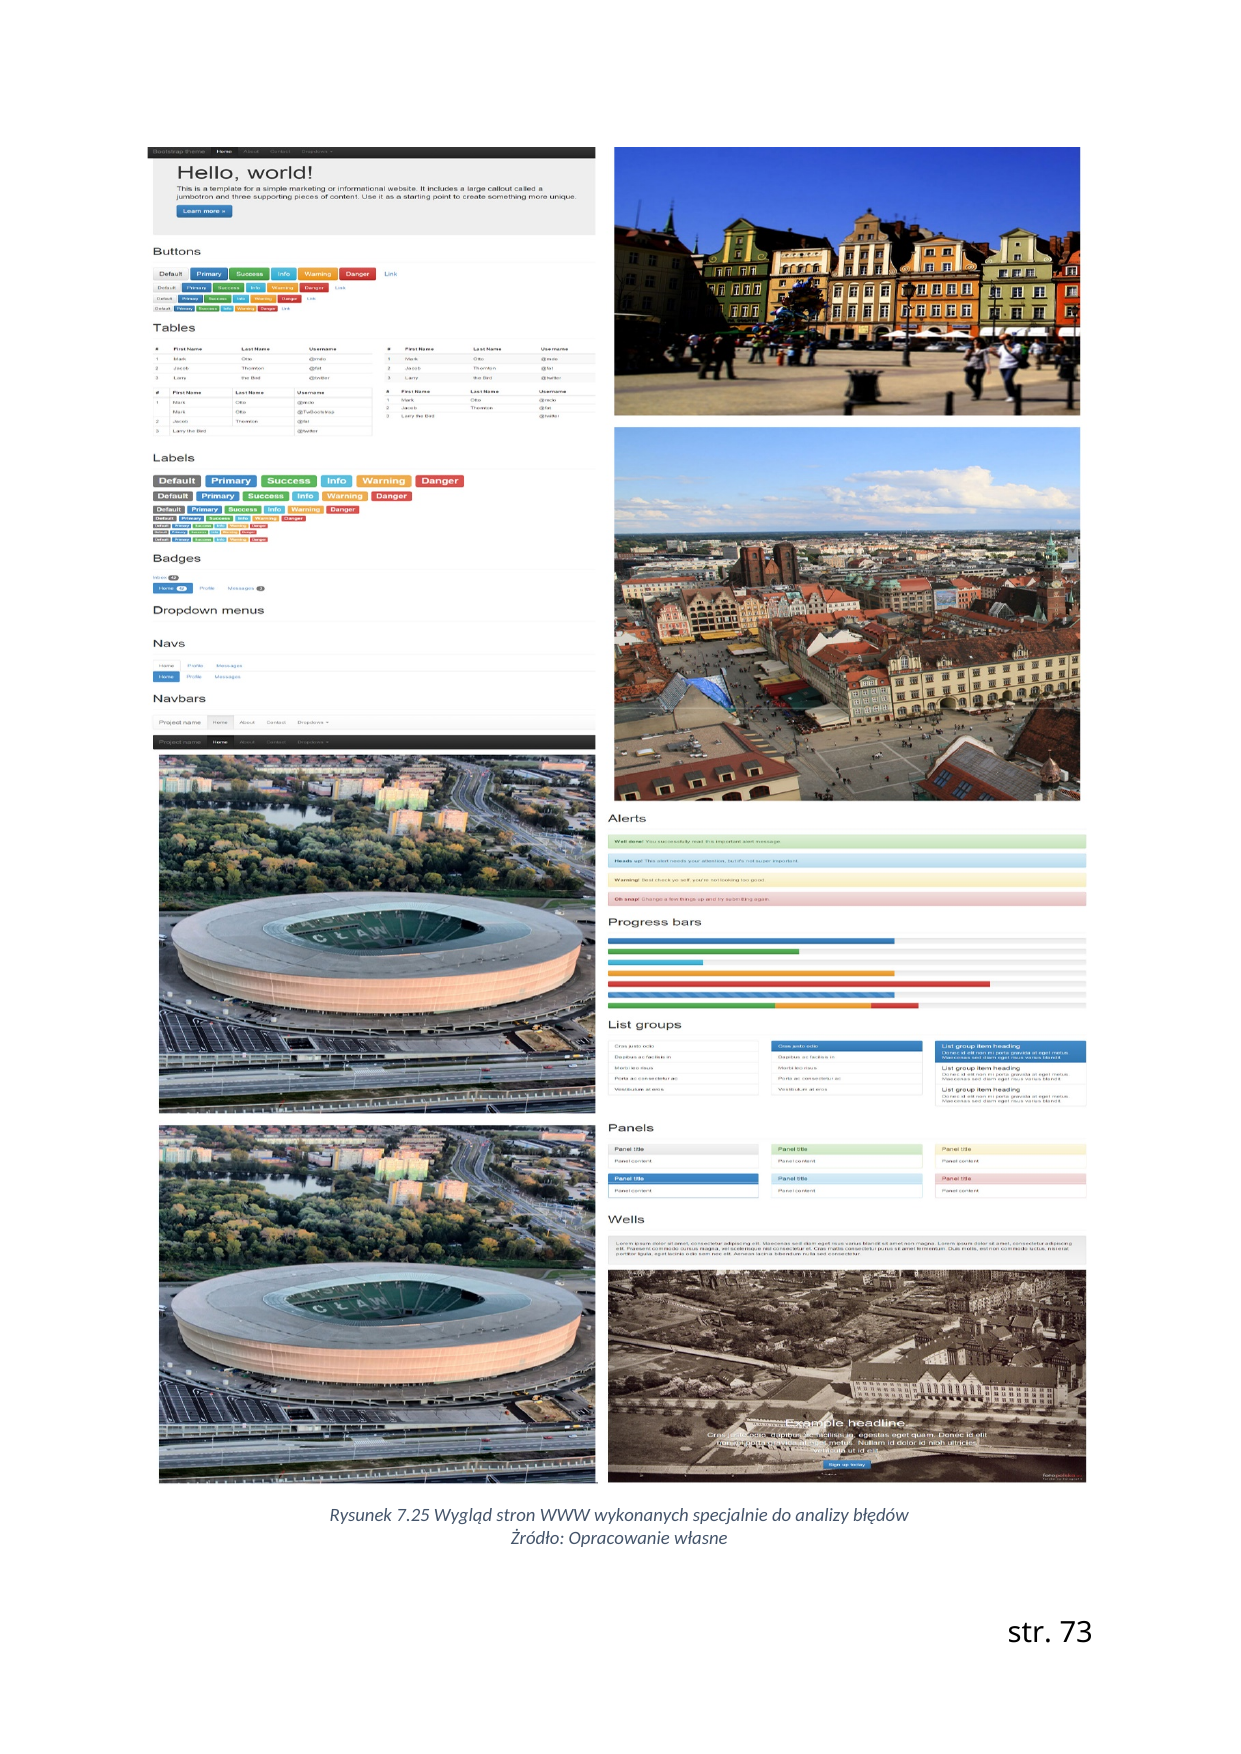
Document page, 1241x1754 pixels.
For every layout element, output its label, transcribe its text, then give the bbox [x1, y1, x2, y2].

picture [147, 147, 1093, 1485]
